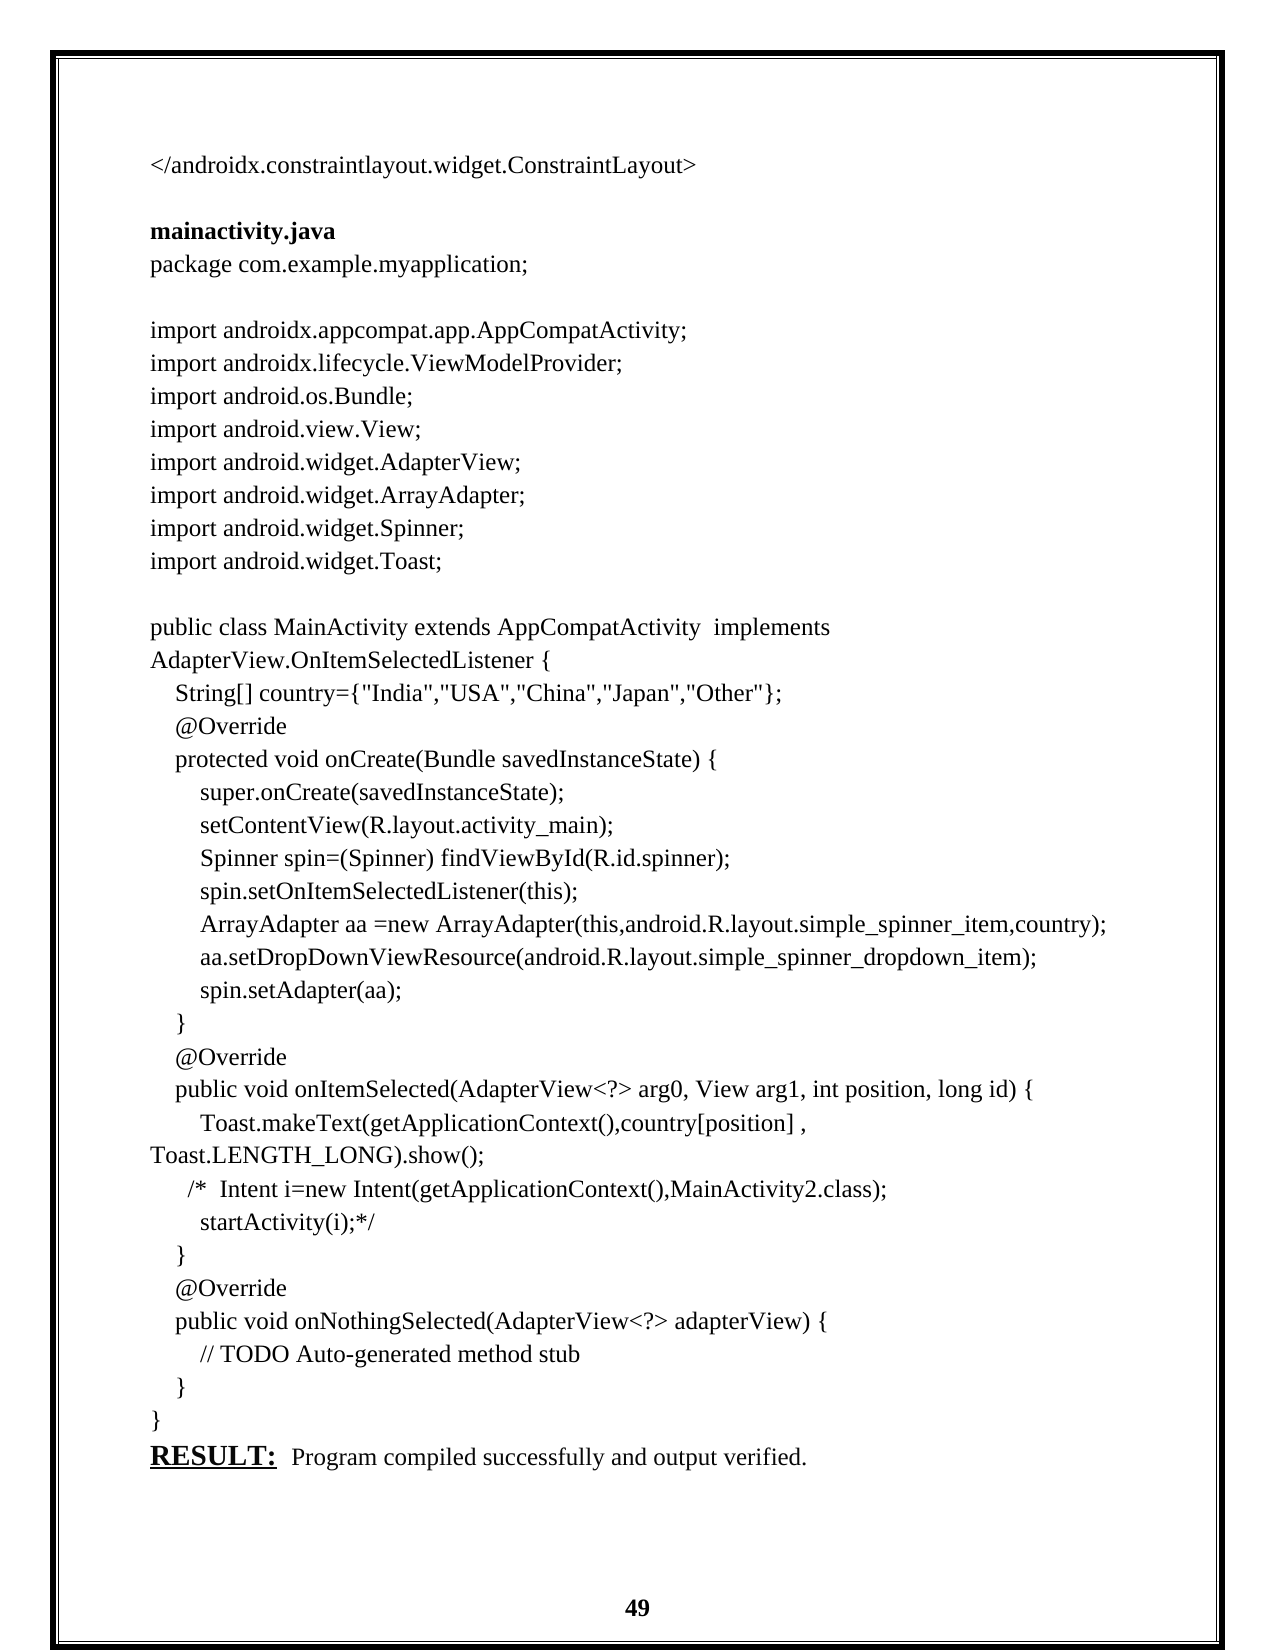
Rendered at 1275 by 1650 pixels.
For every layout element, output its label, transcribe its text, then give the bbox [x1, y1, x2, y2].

text import android.widget.AdapterView; [150, 447, 1125, 476]
text spin.setAdapter(aa); [150, 976, 1125, 1004]
text String[] country={"India","USA","China","Japan","Other"}; [150, 678, 1125, 707]
text } [150, 1240, 1125, 1268]
text mainactivity.java [150, 216, 1125, 245]
text // TODO Auto-generated method stub [150, 1339, 1125, 1367]
text aa.setDropDownViewResource(android.R.layout.simple_spinner_dropdown_item); [150, 942, 1125, 971]
text startActivity(i);*/ [150, 1207, 1125, 1235]
text /* Intent i=new Intent(getApplicationContext(),MainActivity2.class); [150, 1174, 1125, 1202]
text public class MainActivity extends AppCompatActivity implements AdapterView.OnItemSelectedListener { [150, 612, 1125, 674]
text import androidx.lifecycle.ViewModelProvider; [150, 348, 1125, 377]
text import android.widget.Spinner; [150, 513, 1125, 542]
text import android.widget.Toast; [150, 546, 1125, 575]
text Spinner spin=(Spinner) findViewById(R.id.spinner); [150, 843, 1125, 872]
text package com.example.myapplication; [150, 249, 1125, 278]
text } [150, 1008, 1125, 1037]
text Toast.makeText(getApplicationContext(),country[position] , Toast.LENGTH_LONG).show(); [150, 1108, 1125, 1169]
text import android.os.Bundle; [150, 381, 1125, 410]
text ArrayAdapter aa =new ArrayAdapter(this,android.R.layout.simple_spinner_item,country); [150, 909, 1125, 938]
text import androidx.appcompat.app.AppCompatActivity; [150, 315, 1125, 344]
text spin.setOnItemSelectedListener(this); [150, 876, 1125, 905]
text } [150, 1405, 1125, 1433]
text protected void onCreate(Bundle savedInstanceState) { [150, 744, 1125, 773]
text import android.view.View; [150, 414, 1125, 443]
text public void onItemSelected(AdapterView<?> arg0, View arg1, int position, long id) { [150, 1074, 1125, 1103]
text import android.widget.ArrayAdapter; [150, 480, 1125, 509]
text @Override [150, 1042, 1125, 1070]
text @Override [150, 1273, 1125, 1301]
text RESULT: Program compiled successfully and output verified. [150, 1438, 1125, 1471]
text public void onNothingSelected(AdapterView<?> adapterView) { [150, 1306, 1125, 1334]
text @Override [150, 711, 1125, 740]
text } [150, 1372, 1125, 1401]
text super.onCreate(savedInstanceState); [150, 777, 1125, 806]
text </androidx.constraintlayout.widget.ConstraintLayout> [150, 150, 1125, 179]
text setContentView(R.layout.activity_main); [150, 810, 1125, 839]
